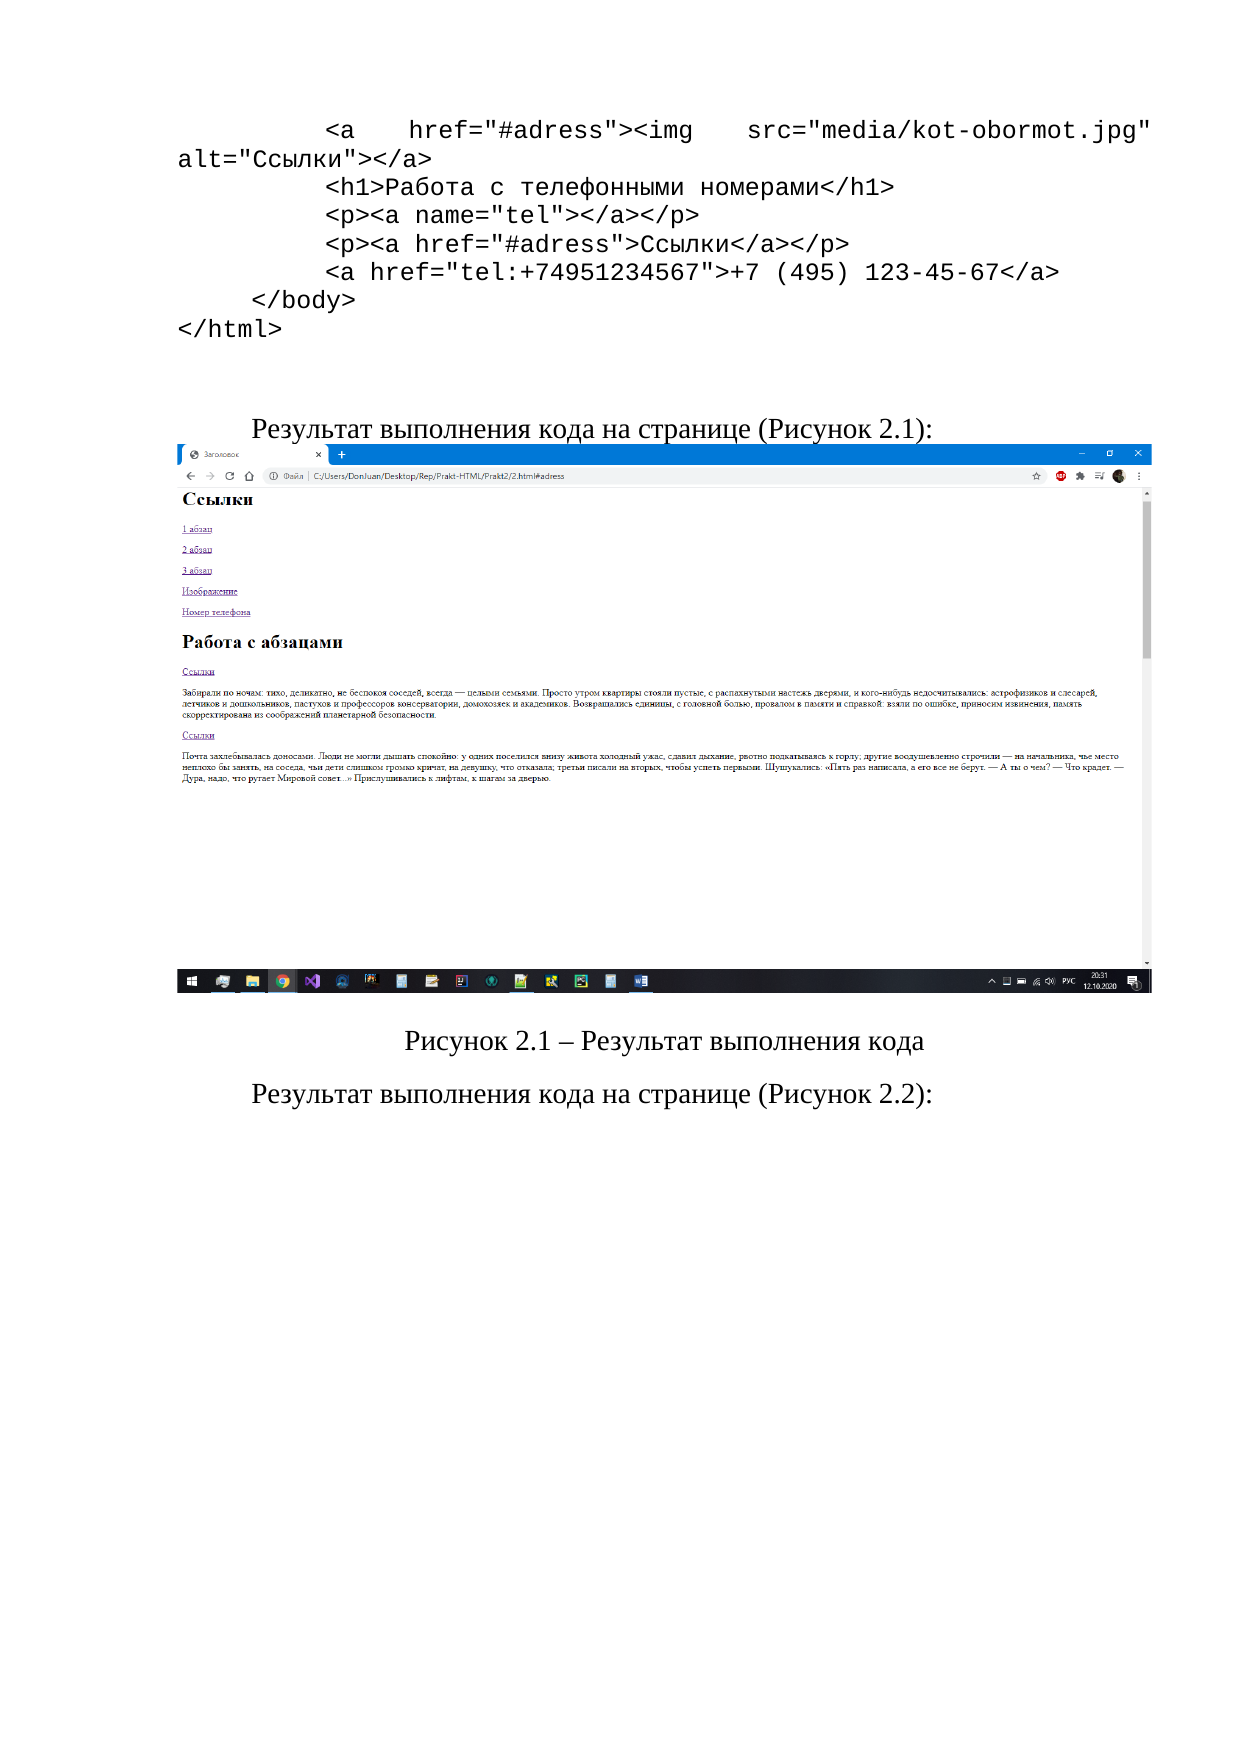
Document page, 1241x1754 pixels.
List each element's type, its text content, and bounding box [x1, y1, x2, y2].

text <a href="#adress"><img src="media/kot-obormot.jpg" alt="Ссылки"></a> [177, 118, 1152, 175]
text <a href="tel:+74951234567">+7 (495) 123-45-67</a> [177, 260, 1152, 288]
text Рисунок 2.1 – Результат выполнения кода [177, 1023, 1152, 1057]
text <p><a name="tel"></a></p> [177, 203, 1152, 231]
picture [177, 444, 1152, 993]
text <h1>Работа с телефонными номерами</h1> [177, 175, 1152, 203]
text </body> [177, 288, 1152, 316]
text <p><a href="#adress">Ссылки</a></p> [177, 231, 1152, 260]
text Результат выполнения кода на странице (Рисунок 2.2): [177, 1076, 1152, 1110]
text </html> [177, 316, 1152, 345]
text Результат выполнения кода на странице (Рисунок 2.1): [177, 411, 1152, 444]
